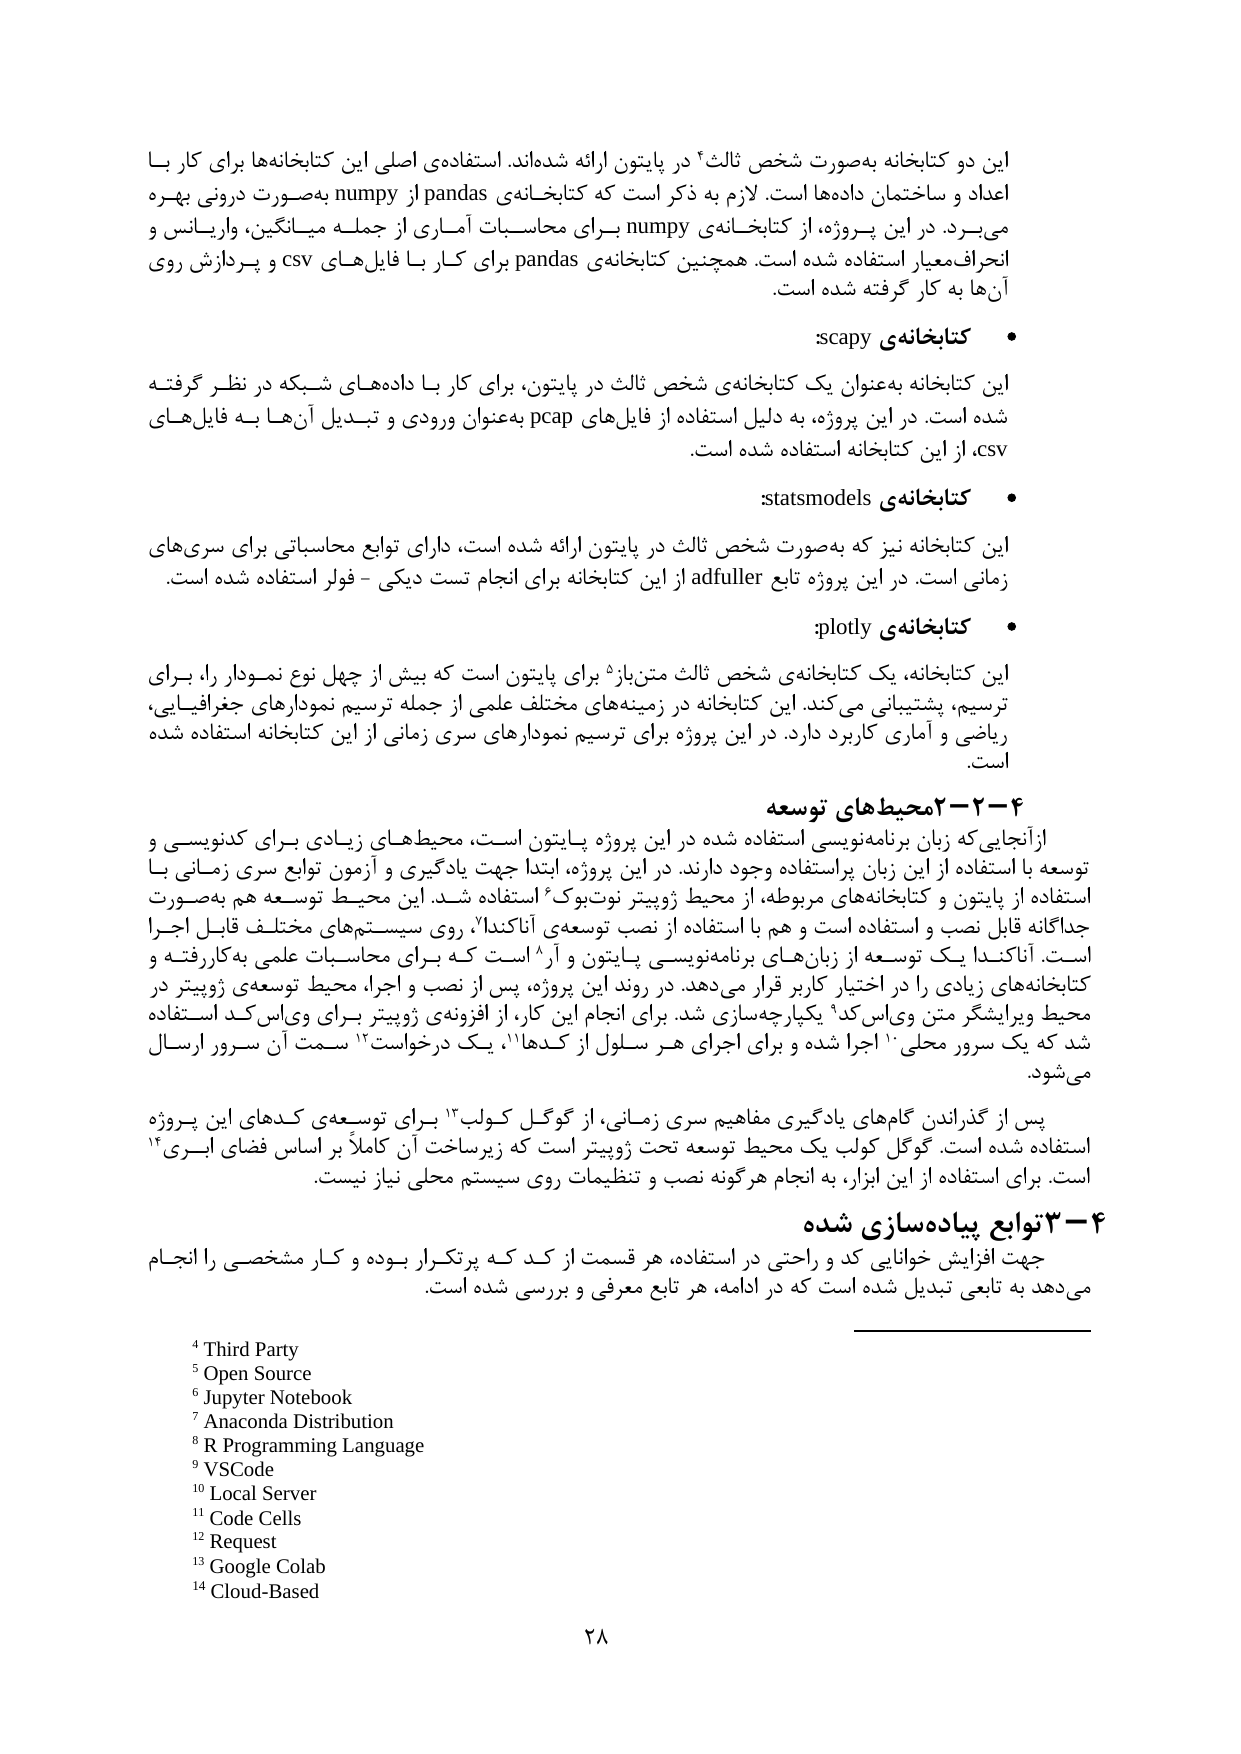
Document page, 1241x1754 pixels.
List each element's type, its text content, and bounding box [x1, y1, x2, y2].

list کتابخانه‌ی statsmodels: [147, 484, 1008, 515]
subtitle توابع پیاده‌سازی شده [147, 1211, 1043, 1244]
text این دو کتابخانه به‌صورت شخص ثالث در پایتون ارائه شده‌اند. استفاده‌ی اصلی این کتابخانه‌ها برای کار با اعداد و ساختمان داده‌ها است. لازم به ذکر است که کتابخانه‌ی pandas از numpy به‌صورت درونی بهره می‌برد. در این پروژه، از کتابخانه‌ی numpy برای محاسبات آماری از جمله میانگین، واریانس و انحراف‌معیار استفاده شده است. همچنین کتابخانه‌ی pandas برای کار با فایل‌های csv و پردازش روی آن‌ها به کار گرفته شده است. [147, 150, 1008, 304]
text پس از گذراندن گام‌های یادگیری مفاهیم سری زمانی، از گوگل کولب برای توسعه‌ی کدهای این پروژه استفاده شده است. گوگل کولب یک محیط توسعه تحت ژوپیتر است که زیرساخت آن کاملاً بر اساس فضای ابری است. برای استفاده از این ابزار، به انجام هرگونه نصب و تنظیمات روی سیستم محلی نیاز نیست. [147, 1107, 1090, 1192]
text این کتابخانه نیز که به‌صورت شخص ثالث در پایتون ارائه شده است، دارای توابع محاسباتی برای سری‌های زمانی است. در این پروژه تابع adfuller از این کتابخانه برای انجام تست دیکی - فولر استفاده شده است. [147, 534, 1008, 594]
list کتابخانه‌ی scapy: [147, 323, 1008, 354]
text جهت افزایش خوانایی کد و راحتی در استفاده، هر قسمت از کد که پرتکرار بوده و کار مشخصی را انجام می‌دهد به تابعی تبدیل شده است که در ادامه‌، هر تابع معرفی و بررسی شده است. [147, 1247, 1090, 1303]
subtitle محیط‌های توسعه [147, 796, 978, 825]
text این کتابخانه به‌عنوان یک کتابخانه‌ی شخص ثالث در پایتون، برای کار با داده‌های شبکه در نظر گرفته شده است. در این پروژه، به دلیل استفاده از فایل‌های pcap به‌عنوان ورودی و تبدیل آن‌ها به فایل‌های csv، از این کتابخانه استفاده شده است. [147, 373, 1008, 465]
text ازآنجایی‌که زبان برنامه‌نویسی استفاده شده در این پروژه پایتون است، محیط‌های زیادی برای کدنویسی و توسعه با استفاده از این زبان پراستفاده وجود دارند. در این پروژه، ابتدا جهت یادگیری و آزمون توابع سری زمانی با استفاده از پایتون و کتابخانه‌های مربوطه، از محیط ژوپیتر نوت‌بوک استفاده شد. این محیط توسعه هم به‌صورت جداگانه قابل نصب و استفاده است و هم با استفاده از نصب توسعه‌ی آناکندا، روی سیستم‌های مختلف قابل اجرا است. آناکندا یک توسعه از زبان‌های برنامه‌نویسی پایتون و آر است که برای محاسبات علمی به‌کاررفته و کتابخانه‌های زیادی را در اختیار کاربر قرار می‌دهد. در روند این پروژه، پس از نصب و اجرا، محیط توسعه‌ی ژوپیتر در محیط ویرایشگر متن وی‌اس‌کد یکپارچه‌سازی شد. برای انجام این کار، از افزونه‌ی ژوپیتر برای وی‌اس‌کد استفاده شد که یک سرور محلی اجرا شده و برای اجرای هر سلول از کدها، یک درخواست سمت آن سرور ارسال می‌شود. [147, 828, 1090, 1088]
text این کتابخانه، یک کتابخانه‌ی شخص ثالث متن‌باز برای پایتون است که بیش از چهل نوع نمودار را، برای ترسیم، پشتیبانی می‌کند. این کتابخانه در زمینه‌های مختلف علمی از جمله ترسیم نمودارهای جغرافیایی، ریاضی و آماری کاربرد دارد. در این پروژه برای ترسیم نمودار‌های سری زمانی از این کتابخانه استفاده شده است. [147, 663, 1008, 777]
list کتابخانه‌ی plotly: [147, 613, 1008, 644]
